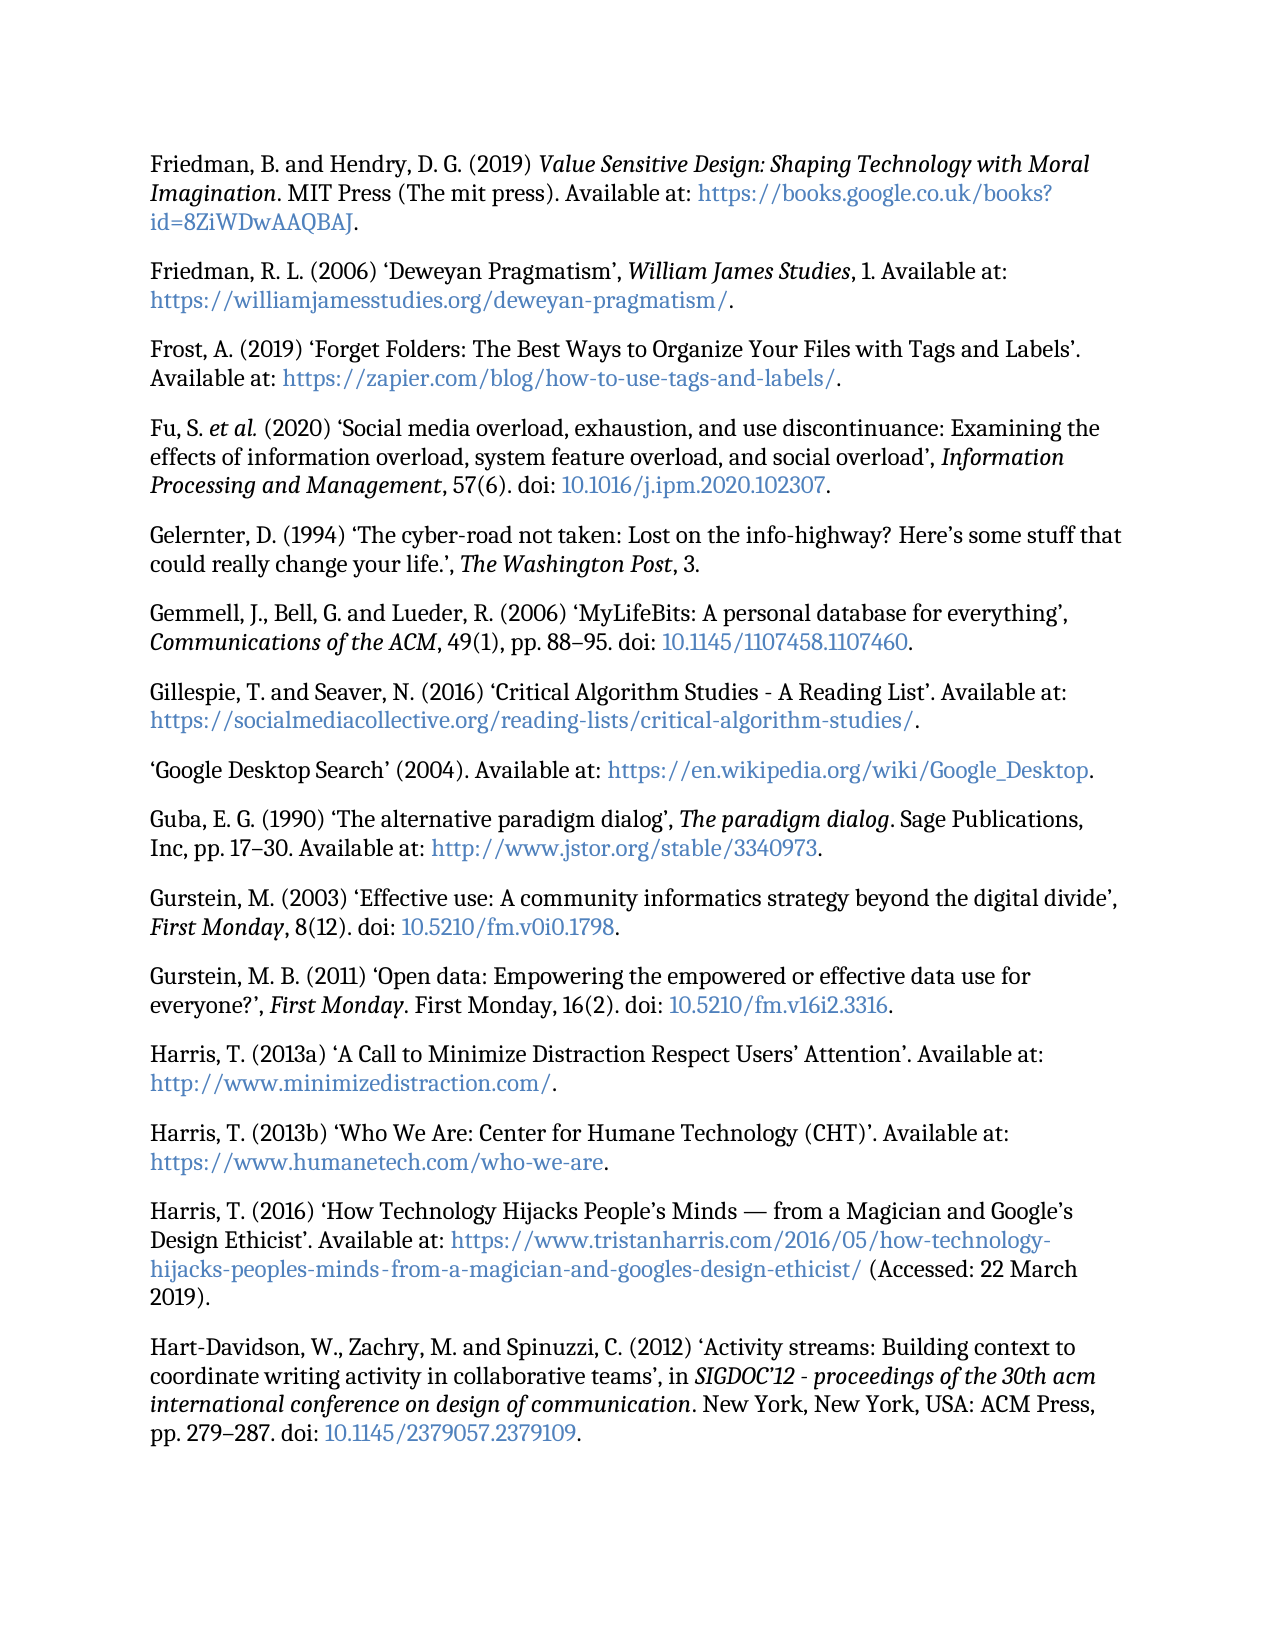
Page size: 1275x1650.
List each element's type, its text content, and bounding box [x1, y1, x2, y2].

text Fu, S. et al. (2020) ‘Social media overload, exhaustion, and use discontinuance: Examining the effects of information overload, system feature overload, and social overload’, Information Processing and Management, 57(6). doi: 10.1016/j.ipm.2020.102307. [150, 414, 1125, 500]
text Gillespie, T. and Seaver, N. (2016) ‘Critical Algorithm Studies - A Reading List’. Available at: https://socialmediacollective.org/reading-lists/critical-algorithm-studies/. [150, 677, 1125, 735]
text Friedman, B. and Hendry, D. G. (2019) Value Sensitive Design: Shaping Technology with Moral Imagination. MIT Press (The mit press). Available at: https://books.google.co.uk/books?id=8ZiWDwAAQBAJ. [150, 150, 1125, 236]
text Gurstein, M. B. (2011) ‘Open data: Empowering the empowered or effective data use for everyone?’, First Monday. First Monday, 16(2). doi: 10.5210/fm.v16i2.3316. [150, 962, 1125, 1019]
text Harris, T. (2013b) ‘Who We Are: Center for Humane Technology (CHT)’. Available at: https://www.humanetech.com/who-we-are. [150, 1119, 1125, 1176]
text Guba, E. G. (1990) ‘The alternative paradigm dialog’, The paradigm dialog. Sage Publications, Inc, pp. 17–30. Available at: http://www.jstor.org/stable/3340973. [150, 805, 1125, 863]
text Gemmell, J., Bell, G. and Lueder, R. (2006) ‘MyLifeBits: A personal database for everything’, Communications of the ACM, 49(1), pp. 88–95. doi: 10.1145/1107458.1107460. [150, 599, 1125, 657]
text Gurstein, M. (2003) ‘Effective use: A community informatics strategy beyond the digital divide’, First Monday, 8(12). doi: 10.5210/fm.v0i0.1798. [150, 884, 1125, 941]
text Harris, T. (2016) ‘How Technology Hijacks People’s Minds — from a Magician and Google’s Design Ethicist’. Available at: https://www.tristanharris.com/2016/05/how-technology-hijacks-peoples-minds - from-a-magician-and-googles-design-ethicist/ (Accessed: 22 March 2019). [150, 1197, 1125, 1312]
text Harris, T. (2013a) ‘A Call to Minimize Distraction Respect Users’ Attention’. Available at: http://www.minimizedistraction.com/. [150, 1040, 1125, 1098]
text Gelernter, D. (1994) ‘The cyber-road not taken: Lost on the info-highway? Here’s some stuff that could really change your life.’, The Washington Post, 3. [150, 521, 1125, 578]
text Hart-Davidson, W., Zachry, M. and Spinuzzi, C. (2012) ‘Activity streams: Building context to coordinate writing activity in collaborative teams’, in SIGDOC’12 - proceedings of the 30th acm international conference on design of communication. New York, New York, USA: ACM Press, pp. 279–287. doi: 10.1145/2379057.2379109. [150, 1333, 1125, 1448]
text ‘Google Desktop Search’ (2004). Available at: https://en.wikipedia.org/wiki/Google_Desktop. [150, 756, 1125, 784]
text Frost, A. (2019) ‘Forget Folders: The Best Ways to Organize Your Files with Tags and Labels’. Available at: https://zapier.com/blog/how-to-use-tags-and-labels/. [150, 335, 1125, 393]
text Friedman, R. L. (2006) ‘Deweyan Pragmatism’, William James Studies, 1. Available at: https://williamjamesstudies.org/deweyan-pragmatism/. [150, 257, 1125, 314]
